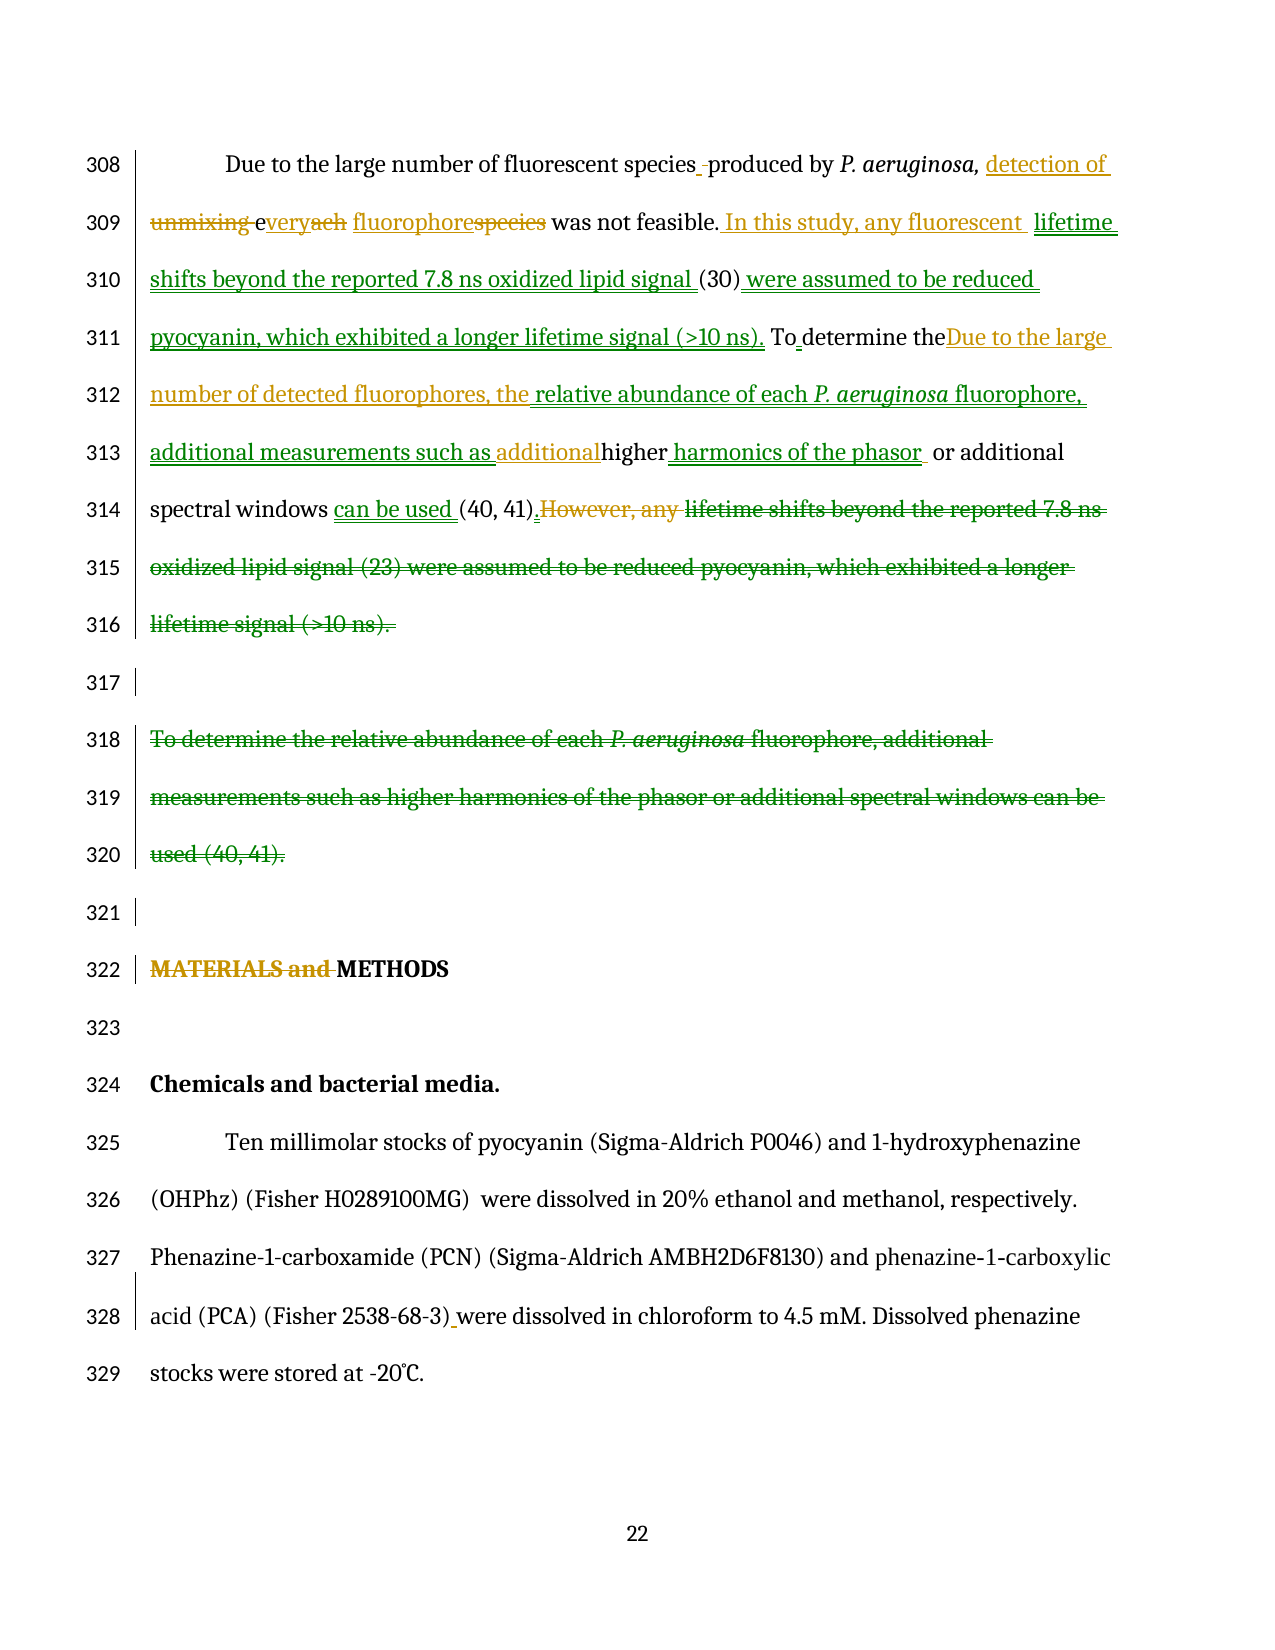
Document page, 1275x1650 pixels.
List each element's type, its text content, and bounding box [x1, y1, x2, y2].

text Ten millimolar stocks of pyocyanin (Sigma-Aldrich P0046) and 1-hydroxyphenazine (OHPhz) (Fisher H0289100MG) were dissolved in 20% ethanol and methanol, respectively. Phenazine-1-carboxamide (PCN) (Sigma-Aldrich AMBH2D6F8130) and phenazine-1-carboxylic acid (PCA) (Fisher 2538-68-3)were dissolved in chloroform to 4.5 mM. Dissolved phenazine stocks were stored at -20˚C. [150, 1127, 1125, 1388]
text Due to the large number of fluorescent speciesproduced by P. aeruginosa, e was not feasible. (30)(40, 41) [150, 150, 1125, 639]
text METHODS [150, 955, 1125, 984]
text Chemicals and bacterial media. [150, 1070, 1125, 1099]
